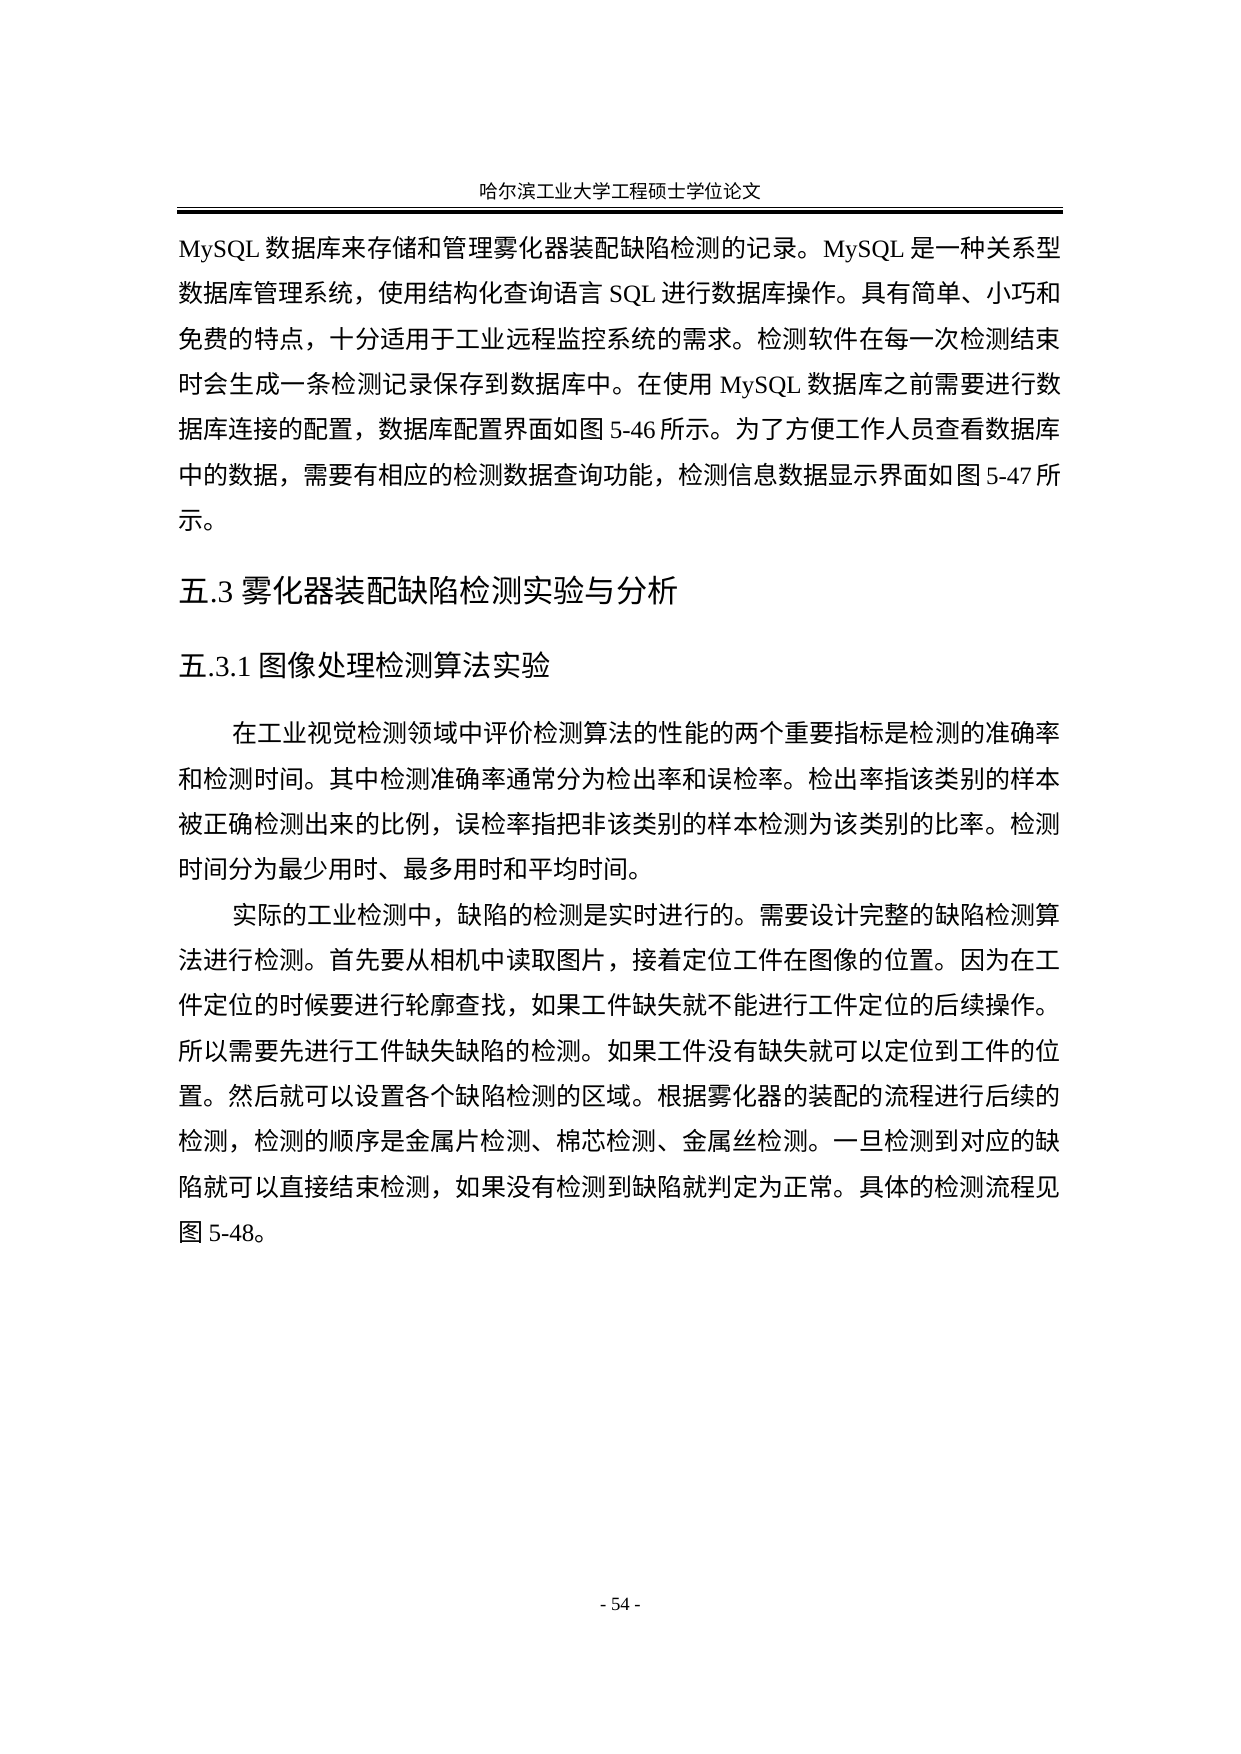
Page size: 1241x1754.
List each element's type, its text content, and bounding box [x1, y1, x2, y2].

subtitle 图像处理检测算法实验 [178, 643, 1062, 685]
subtitle 雾化器装配缺陷检测实验与分析 [178, 566, 1062, 611]
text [178, 228, 1062, 537]
text 在工业视觉检测领域中评价检测算法的性能的两个重要指标是检测的准确率和检测时间。其中检测准确率通常分为检出率和误检率。检出率指该类别的样本被正确检测出来的比例，误检率指把非该类别的样本检测为该类别的比率。检测时间分为最少用时、最多用时和平均时间。 [178, 714, 1062, 886]
